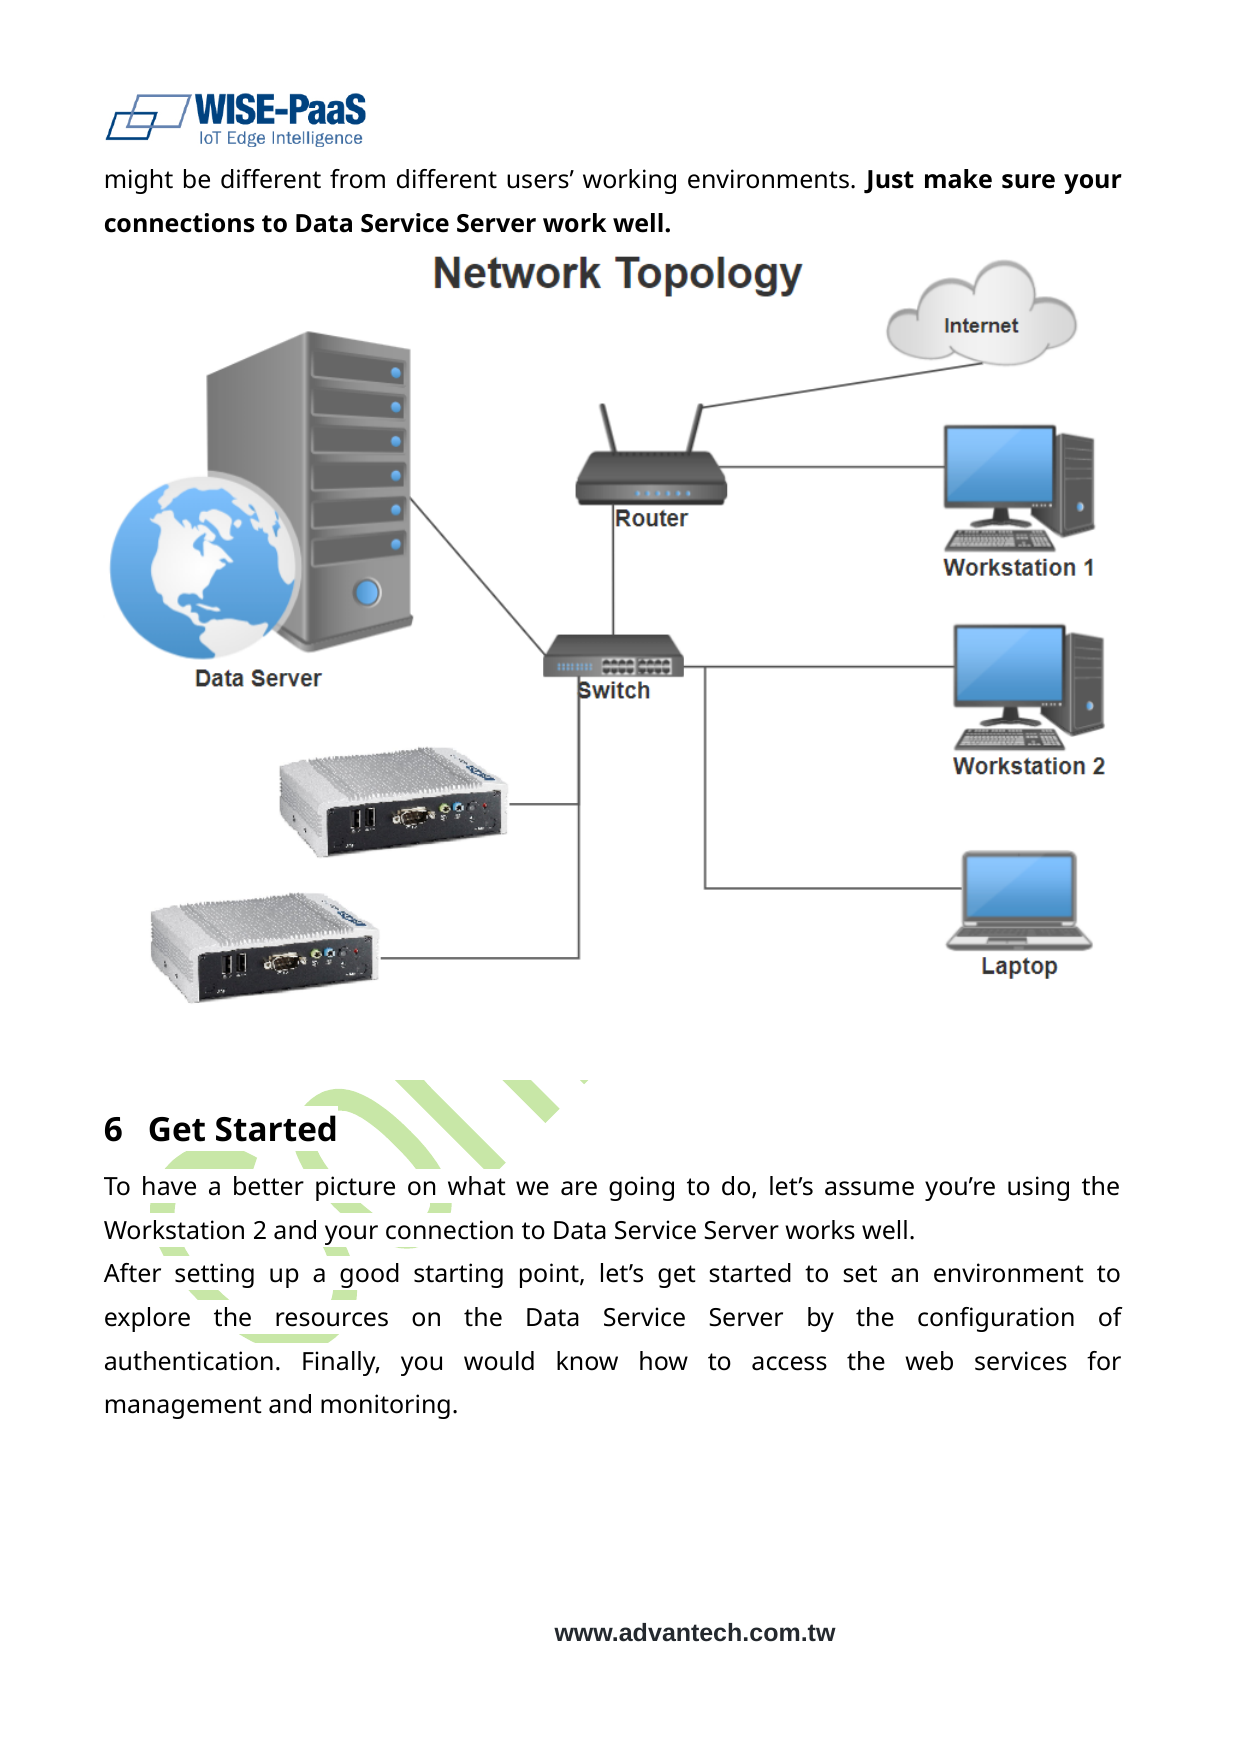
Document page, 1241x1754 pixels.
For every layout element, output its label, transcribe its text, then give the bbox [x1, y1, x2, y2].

picture [103, 246, 1123, 1080]
text After setting up a good starting point, let’s get started to set an environment to explore the resources on the Data Service Server by the configuration of authentication. Finally, you would know how to access the web services for management and monitoring. [103, 1282, 1122, 1423]
text Get Started [103, 1091, 1122, 1167]
picture [103, 90, 371, 147]
text To have a better picture on what we are going to do, let’s assume you’re using the Workstation 2 and your connection to Data Service Server works well. [103, 1179, 1122, 1249]
